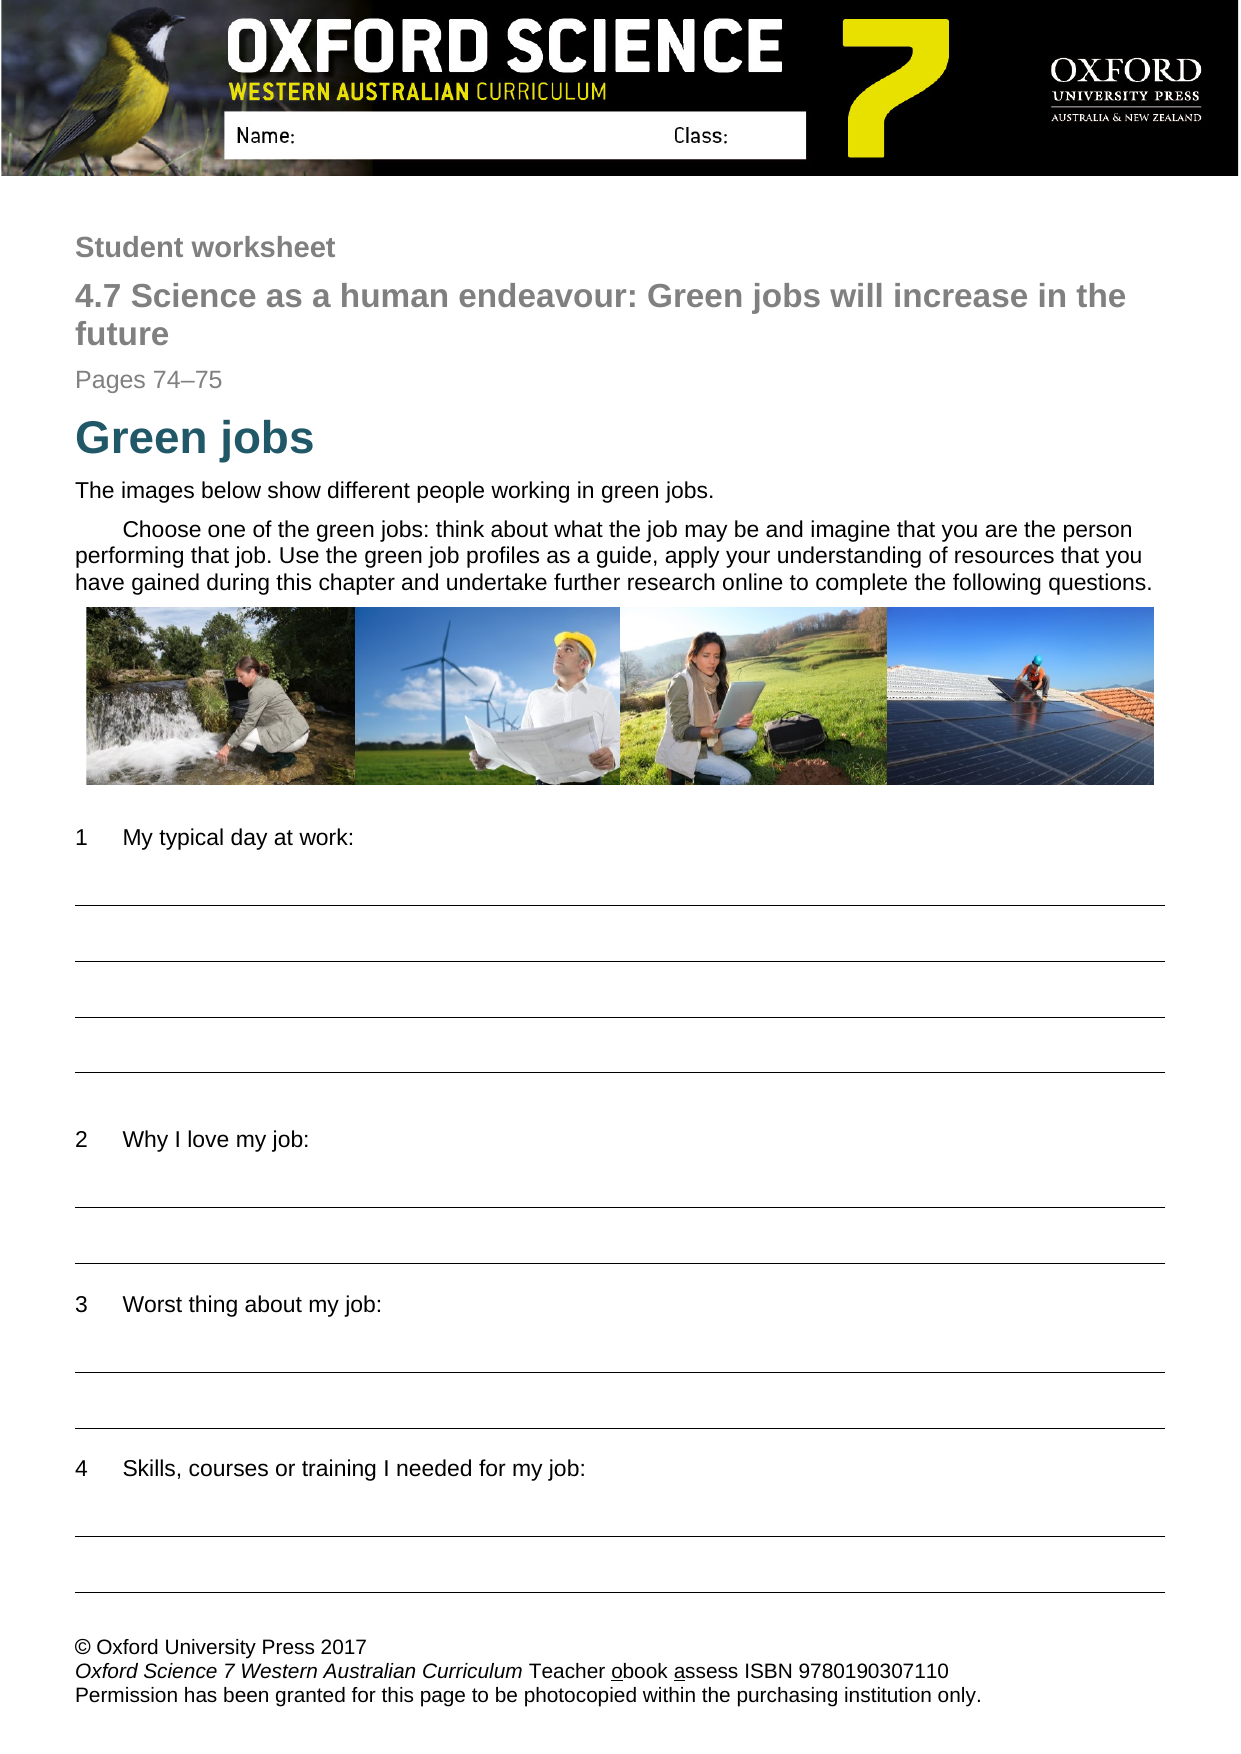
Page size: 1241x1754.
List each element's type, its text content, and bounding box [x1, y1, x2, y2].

list 1 My typical day at work: [75, 824, 1165, 850]
list 4 Skills, courses or training I needed for my job: [75, 1455, 1165, 1481]
text The images below show different people working in green jobs. [75, 477, 1165, 504]
text Student worksheet [75, 175, 1165, 263]
list 2 Why I love my job: [75, 1126, 1165, 1153]
list 3 Worst thing about my job: [75, 1291, 1165, 1317]
text Choose one of the green jobs: think about what the job may be and imagine that you are the person performing that job. Use the green job profiles as a guide, apply your understanding of resources that you have gained during this chapter and undertake further research online to complete the following questions. [75, 516, 1165, 595]
picture [86, 607, 1154, 785]
picture [0, 0, 1238, 175]
text 4.7 Science as a human endeavour: Green jobs will increase in the future [75, 276, 1165, 352]
text Green jobs [75, 411, 1165, 463]
text Pages 74–75 [75, 365, 1165, 394]
